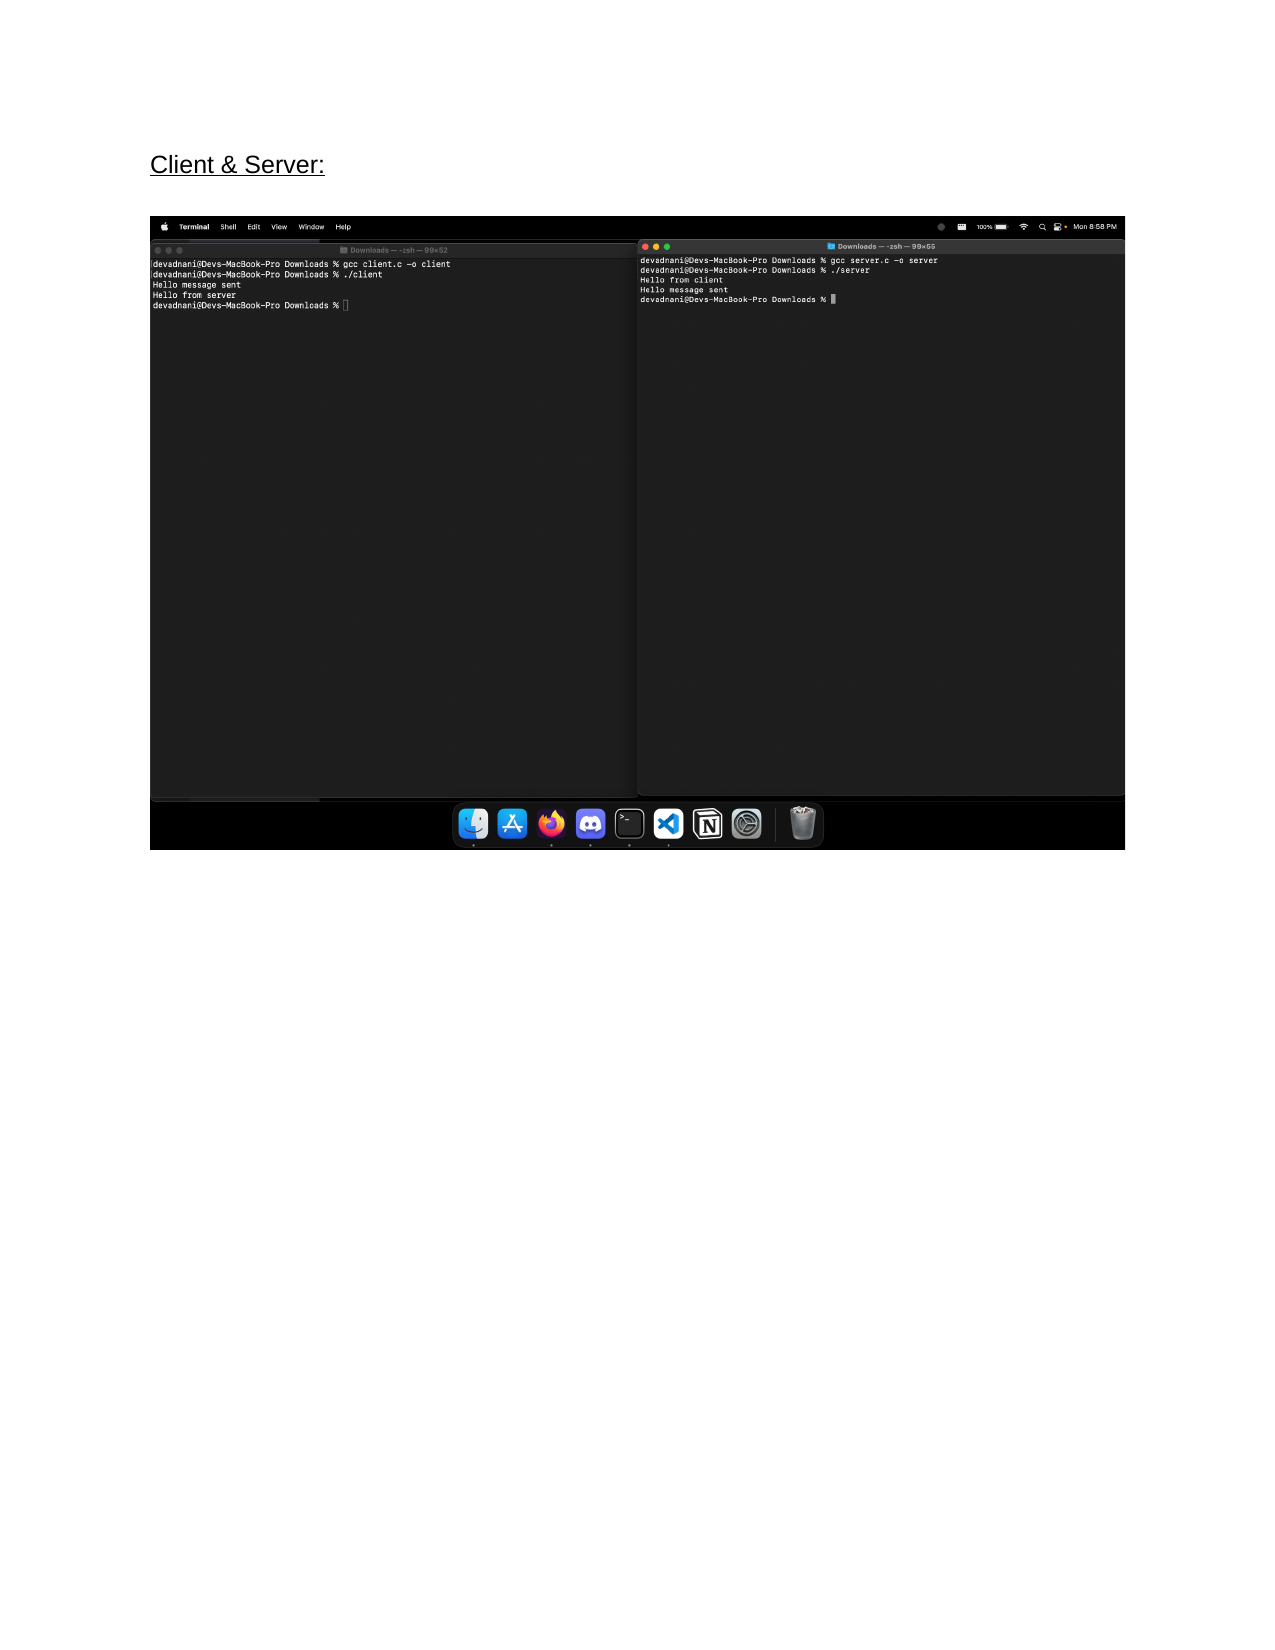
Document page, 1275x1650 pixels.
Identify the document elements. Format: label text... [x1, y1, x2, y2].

picture [150, 216, 1125, 850]
text Client & Server: [150, 150, 1125, 179]
